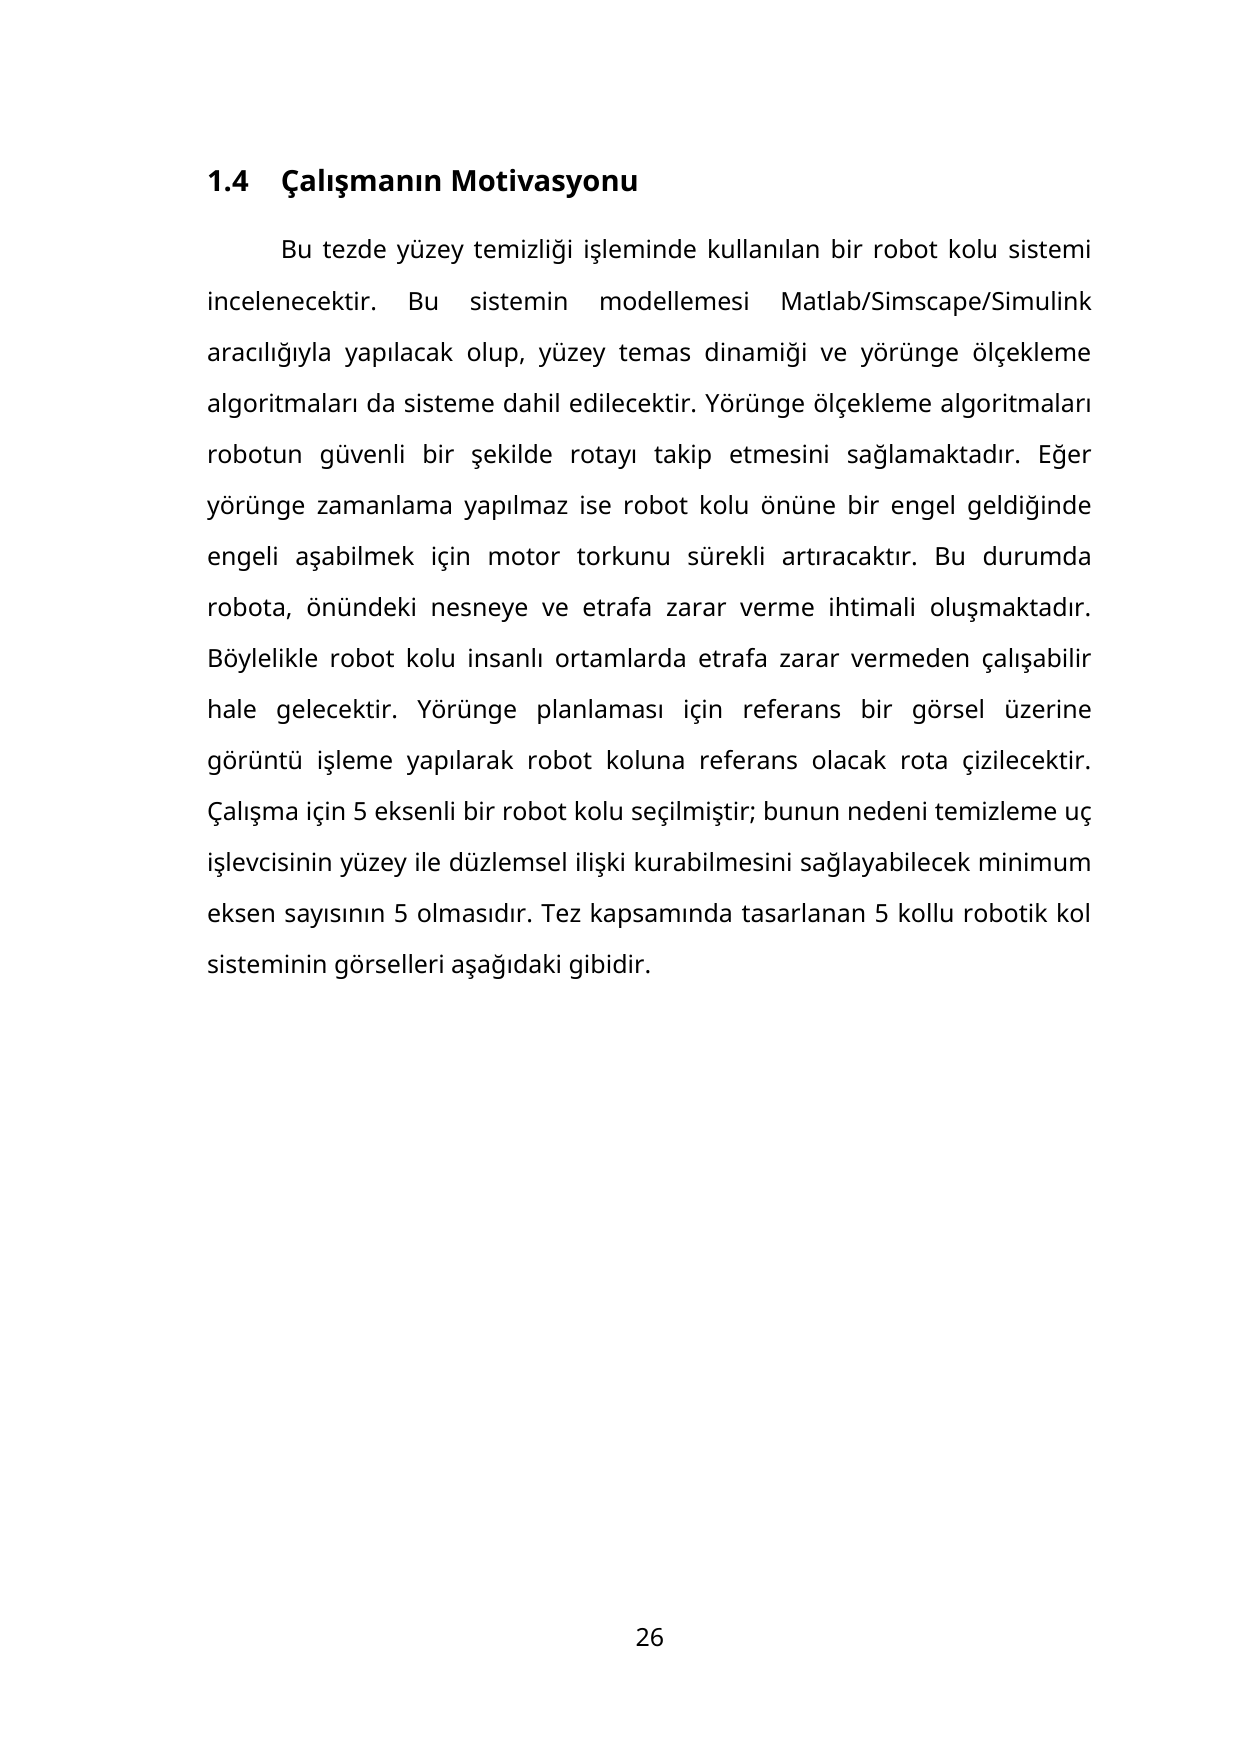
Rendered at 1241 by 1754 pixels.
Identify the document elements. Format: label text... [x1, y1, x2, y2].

title Çalışmanın Motivasyonu [207, 160, 1092, 200]
text Bu tezde yüzey temizliği işleminde kullanılan bir robot kolu sistemi incelenecektir. Bu sistemin modellemesi Matlab/Simscape/Simulink aracılığıyla yapılacak olup, yüzey temas dinamiği ve yörünge ölçekleme algoritmaları da sisteme dahil edilecektir. Yörünge ölçekleme algoritmaları robotun güvenli bir şekilde rotayı takip etmesini sağlamaktadır. Eğer yörünge zamanlama yapılmaz ise robot kolu önüne bir engel geldiğinde engeli aşabilmek için motor torkunu sürekli artıracaktır. Bu durumda robota, önündeki nesneye ve etrafa zarar verme ihtimali oluşmaktadır. Böylelikle robot kolu insanlı ortamlarda etrafa zarar vermeden çalışabilir hale gelecektir. Yörünge planlaması için referans bir görsel üzerine görüntü işleme yapılarak robot koluna referans olacak rota çizilecektir. Çalışma için 5 eksenli bir robot kolu seçilmiştir; bunun nedeni temizleme uç işlevcisinin yüzey ile düzlemsel ilişki kurabilmesini sağlayabilecek minimum eksen sayısının 5 olmasıdır. Tez kapsamında tasarlanan 5 kollu robotik kol sisteminin görselleri aşağıdaki gibidir. [207, 232, 1092, 981]
